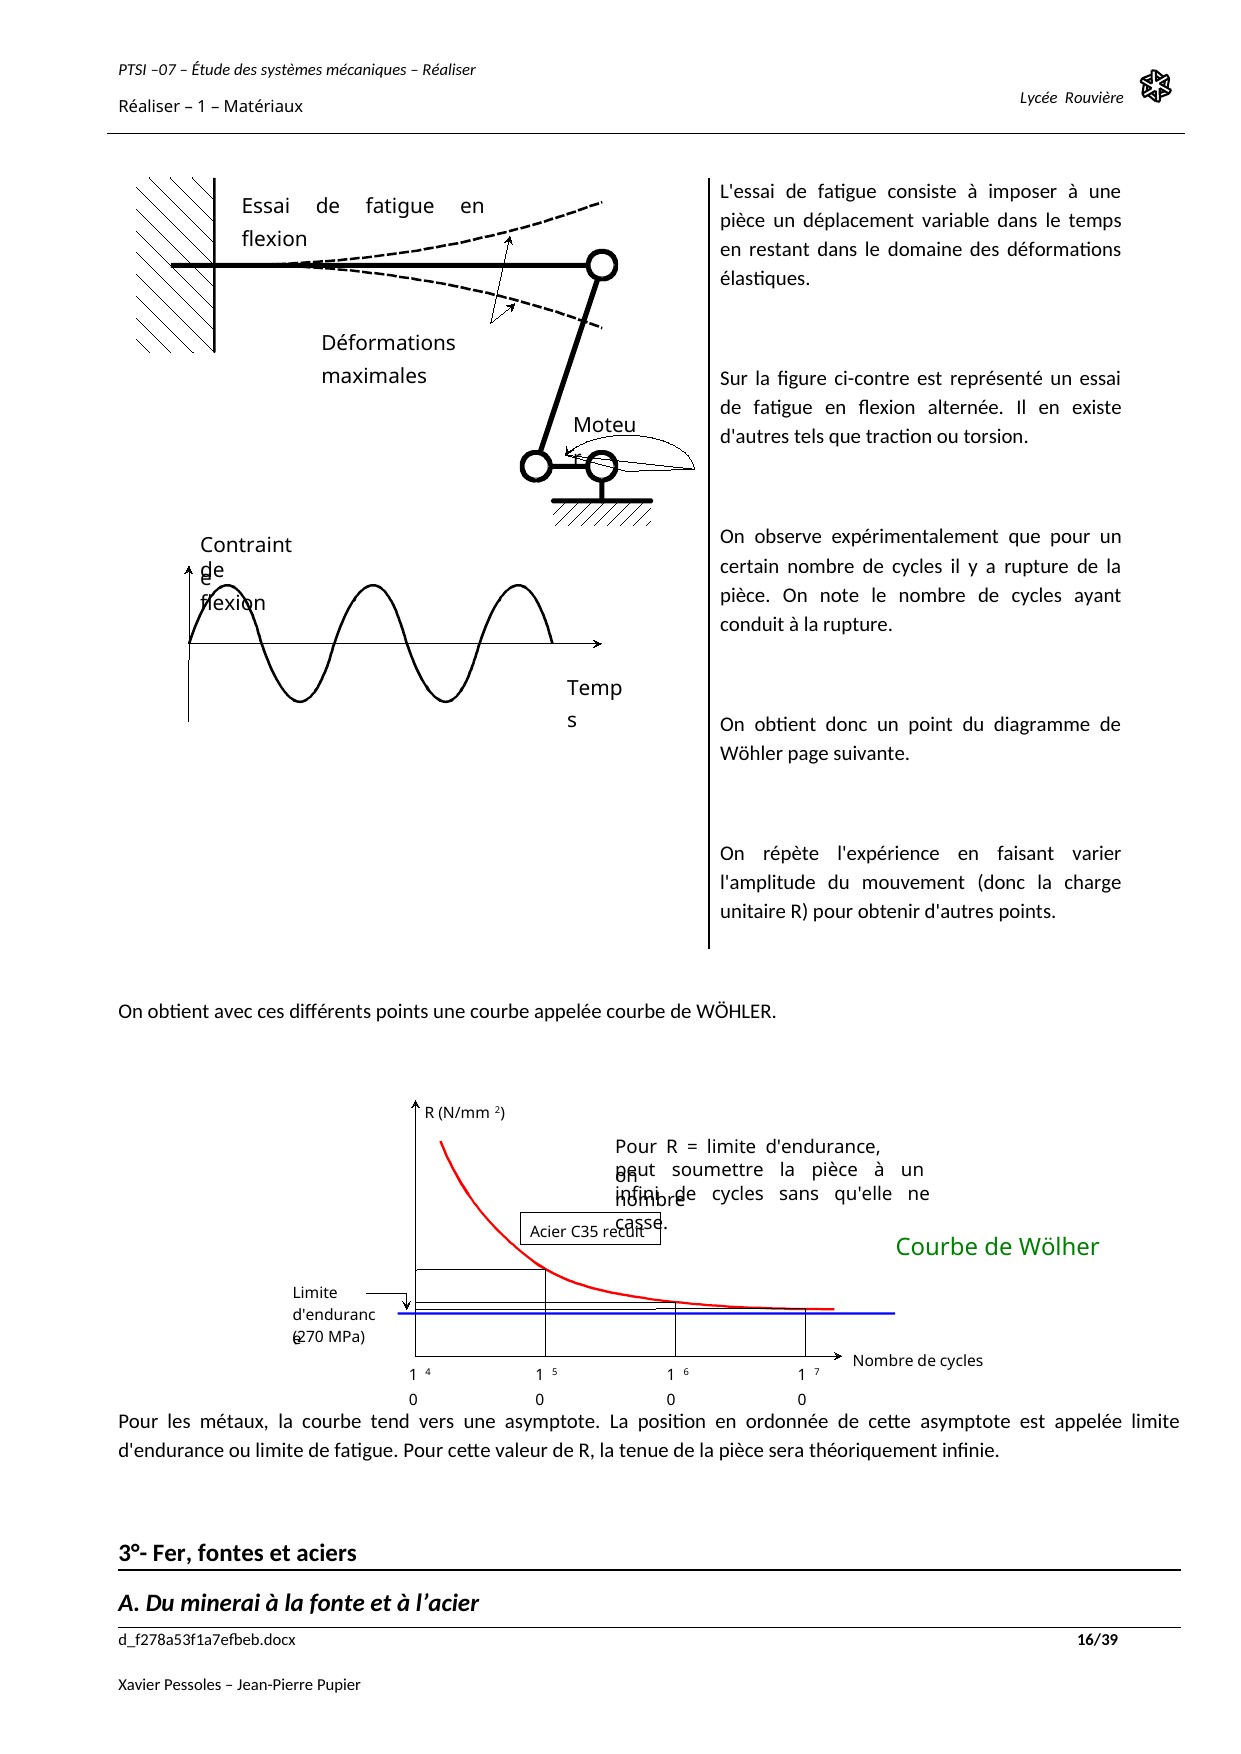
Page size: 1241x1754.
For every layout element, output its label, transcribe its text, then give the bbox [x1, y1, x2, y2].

text On obtient avec ces différents points une courbe appelée courbe de WÖHLER. [118, 998, 1181, 1024]
subtitle Fer, fontes et aciers [118, 1537, 1181, 1569]
text Pour les métaux, la courbe tend vers une asymptote. La position en ordonnée de cette asymptote est appelée limite d'endurance ou limite de fatigue. Pour cette valeur de R, la tenue de la pièce sera théoriquement infinie. [118, 1408, 1181, 1462]
table_header L'essai de fatigue consiste à imposer à une pièce un déplacement variable dans le temps en restant dans le domaine des déformations élastiques. Sur la figure ci-contre est représenté un essai de fatigue en flexion alternée. Il en existe d'autres tels que traction ou torsion. On observe expérimentalement que pour un certain nombre de cycles il y a rupture de la pièce. On note le nombre de cycles ayant conduit à la rupture. On obtient donc un point du diagramme de Wöhler page suivante. On répète l'expérience en faisant varier l'amplitude du mouvement (donc la charge unitaire R) pour obtenir d'autres points. [710, 178, 1133, 948]
subtitle Du minerai à la fonte et à l’acier [118, 1588, 1181, 1618]
table_header [107, 178, 708, 948]
